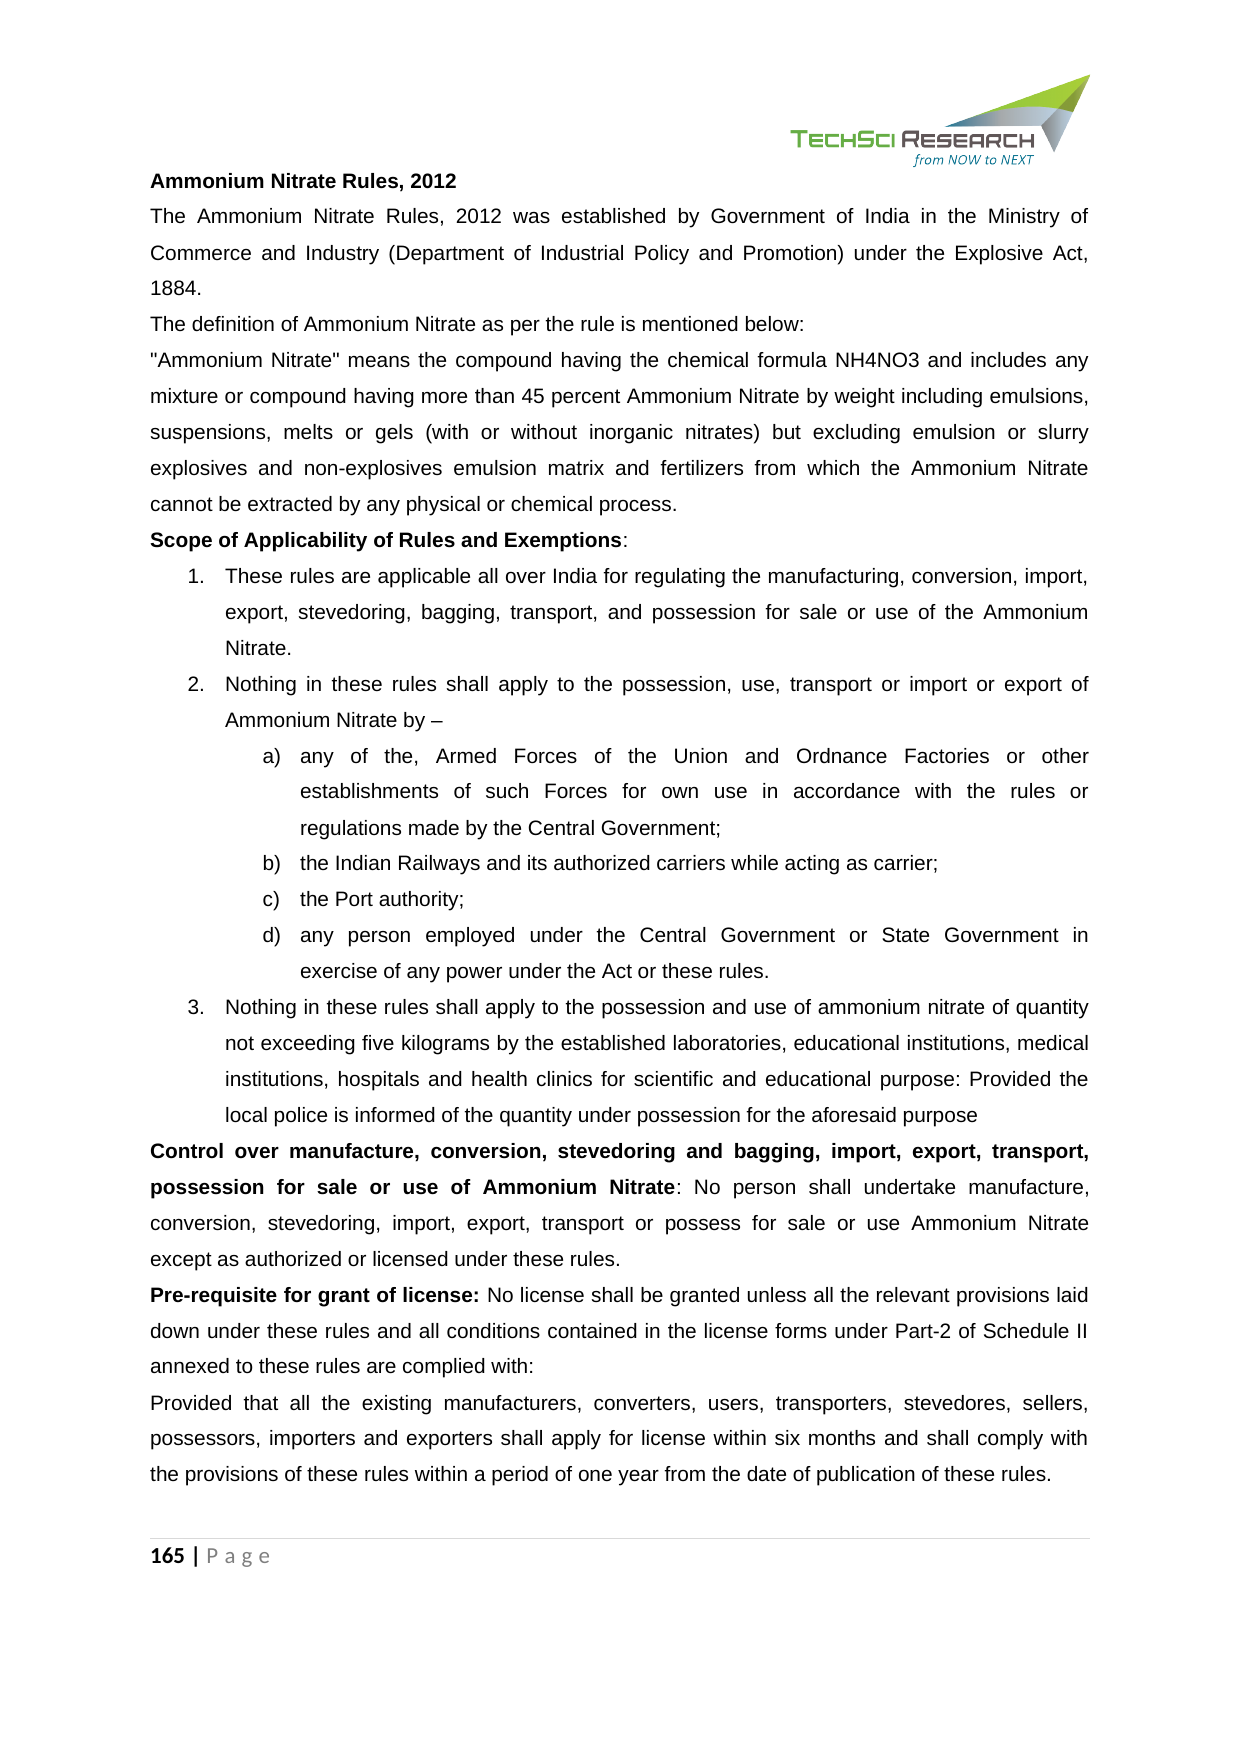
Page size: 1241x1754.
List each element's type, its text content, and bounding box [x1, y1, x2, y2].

list any of the, Armed Forces of the Union and Ordnance Factories or other establishments of such Forces for own use in accordance with the rules or regulations made by the Central Government; [262, 743, 1090, 839]
picture [788, 73, 1091, 169]
text The definition of Ammonium Nitrate as per the rule is mentioned below: [150, 312, 1090, 336]
text The Ammonium Nitrate Rules, 2012 was established by Government of India in the Ministry of Commerce and Industry (Department of Industrial Policy and Promotion) under the Explosive Act, 1884. [150, 204, 1090, 300]
text Provided that all the existing manufacturers, converters, users, transporters, stevedores, sellers, possessors, importers and exporters shall apply for license within six months and shall comply with the provisions of these rules within a period of one year from the date of publication of these rules. [150, 1390, 1090, 1486]
text Control over manufacture, conversion, stevedoring and bagging, import, export, transport, possession for sale or use of Ammonium Nitrate: No person shall undertake manufacture, conversion, stevedoring, import, export, transport or possess for sale or use Ammonium Nitrate except as authorized or licensed under these rules. [150, 1139, 1090, 1271]
list any person employed under the Central Government or State Government in exercise of any power under the Act or these rules. [262, 923, 1090, 983]
text "Ammonium Nitrate" means the compound having the chemical formula NH4NO3 and includes any mixture or compound having more than 45 percent Ammonium Nitrate by weight including emulsions, suspensions, melts or gels (with or without inorganic nitrates) but excluding emulsion or slurry explosives and non-explosives emulsion matrix and fertilizers from which the Ammonium Nitrate cannot be extracted by any physical or chemical process. [150, 348, 1090, 516]
list the Indian Railways and its authorized carriers while acting as carrier; [262, 851, 1090, 875]
text Scope of Applicability of Rules and Exemptions: [150, 528, 1090, 552]
list These rules are applicable all over India for regulating the manufacturing, conversion, import, export, stevedoring, bagging, transport, and possession for sale or use of the Ammonium Nitrate. [187, 564, 1090, 659]
list Nothing in these rules shall apply to the possession, use, transport or import or export of Ammonium Nitrate by – [187, 672, 1090, 731]
list Nothing in these rules shall apply to the possession and use of ammonium nitrate of quantity not exceeding five kilograms by the established laboratories, educational institutions, medical institutions, hospitals and health clinics for scientific and educational purpose: Provided the local police is informed of the quantity under possession for the aforesaid purpose [187, 995, 1090, 1127]
text Pre-requisite for grant of license: No license shall be granted unless all the relevant provisions laid down under these rules and all conditions contained in the license forms under Part-2 of Schedule II annexed to these rules are complied with: [150, 1282, 1090, 1378]
text Ammonium Nitrate Rules, 2012 [150, 168, 1090, 192]
list the Port authority; [262, 887, 1090, 911]
